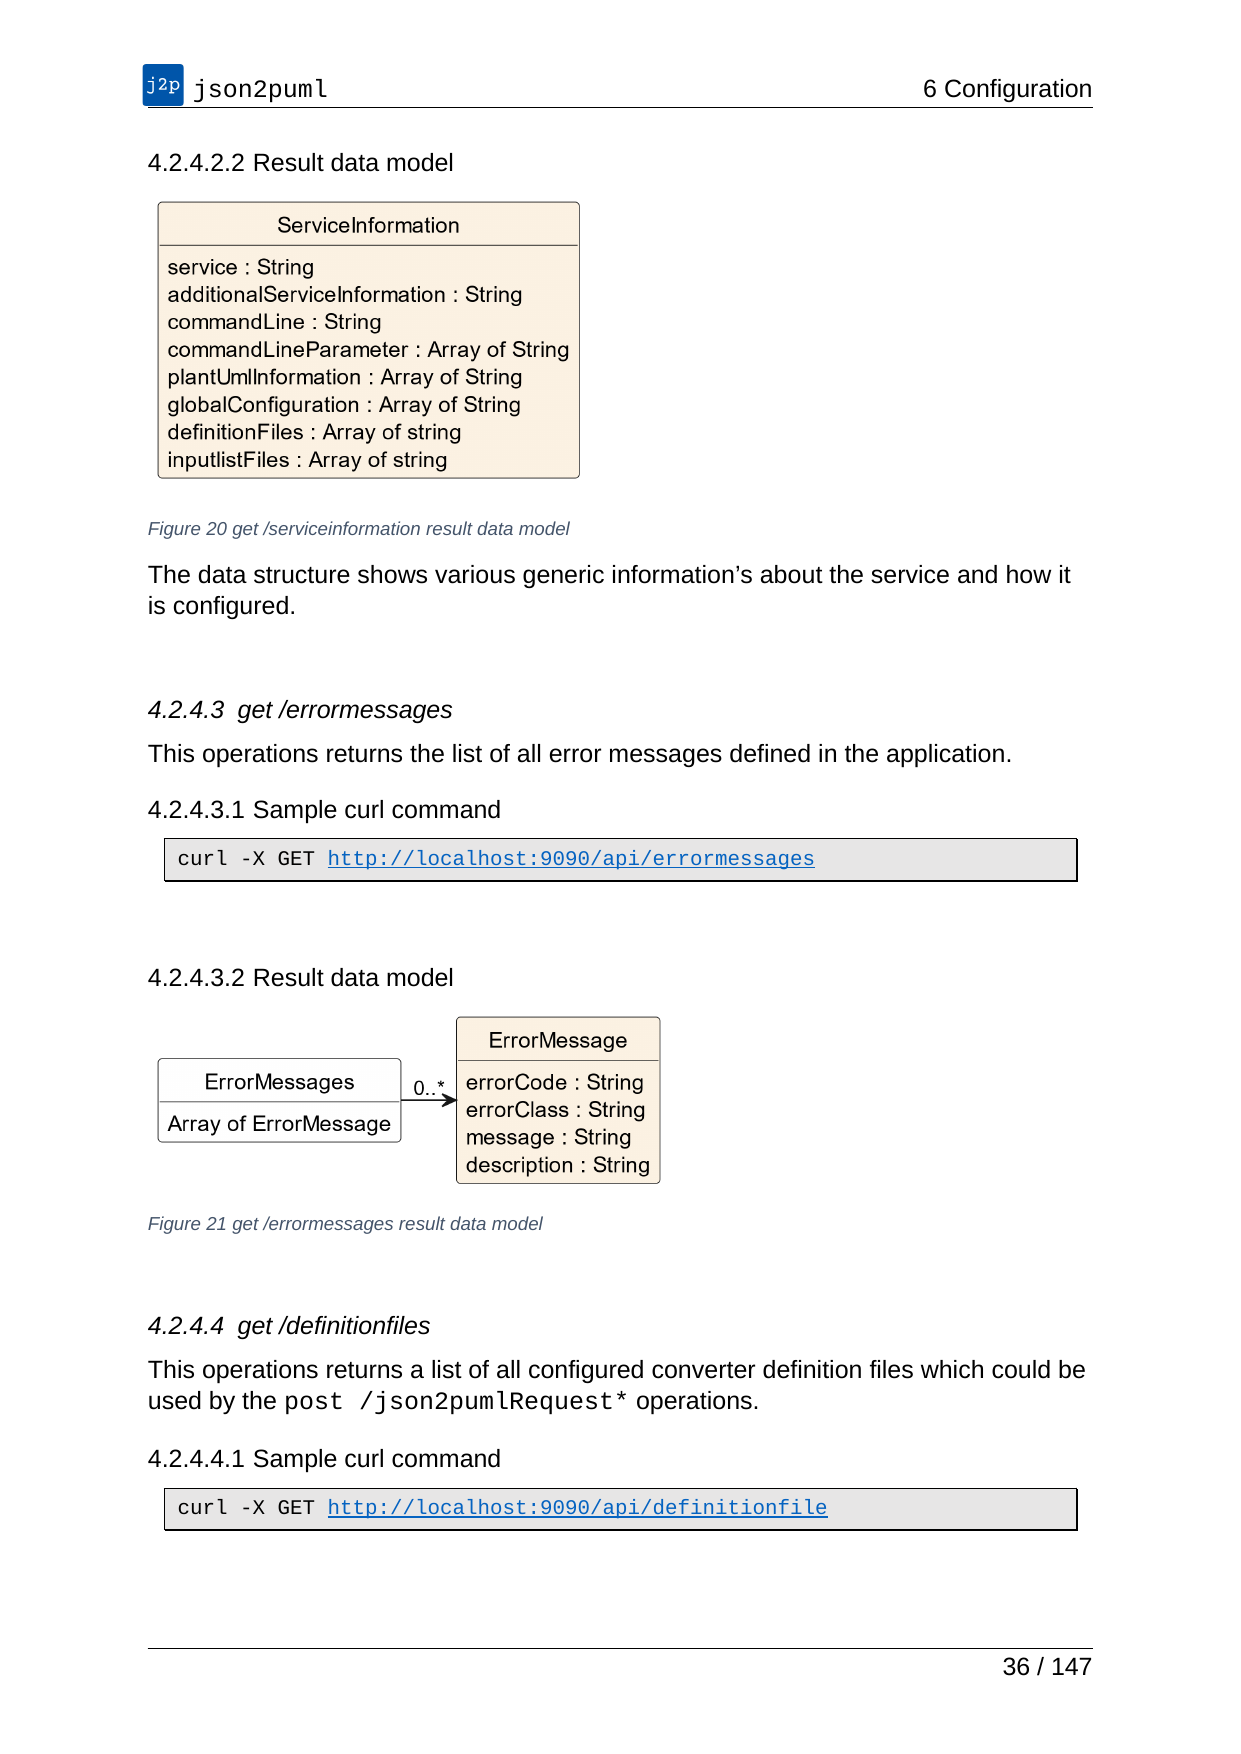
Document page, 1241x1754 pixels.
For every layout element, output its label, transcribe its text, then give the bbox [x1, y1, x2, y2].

subtitle Result data model [148, 963, 1093, 991]
text Figure 20 get /serviceinformation result data model [148, 518, 1093, 539]
subtitle Result data model [148, 148, 1093, 176]
subtitle Sample curl command [148, 795, 1093, 823]
subtitle get /errormessages [148, 695, 1093, 724]
picture [147, 1006, 670, 1194]
text This operations returns the list of all error messages defined in the application. [148, 739, 1093, 767]
subtitle Sample curl command [148, 1444, 1093, 1473]
picture [142, 64, 184, 106]
text curl -X GET http://localhost:9090/api/definitionfile [165, 1489, 1076, 1529]
picture [147, 191, 601, 499]
text The data structure shows various generic information’s about the service and how it is configured. [148, 560, 1093, 620]
text Figure 21 get /errormessages result data model [148, 1213, 1093, 1234]
subtitle get /definitionfiles [148, 1311, 1093, 1340]
text curl -X GET http://localhost:9090/api/errormessages [165, 839, 1076, 880]
text This operations returns a list of all configured converter definition files which could be used by the post /json2pumlRequest* operations. [148, 1355, 1093, 1417]
